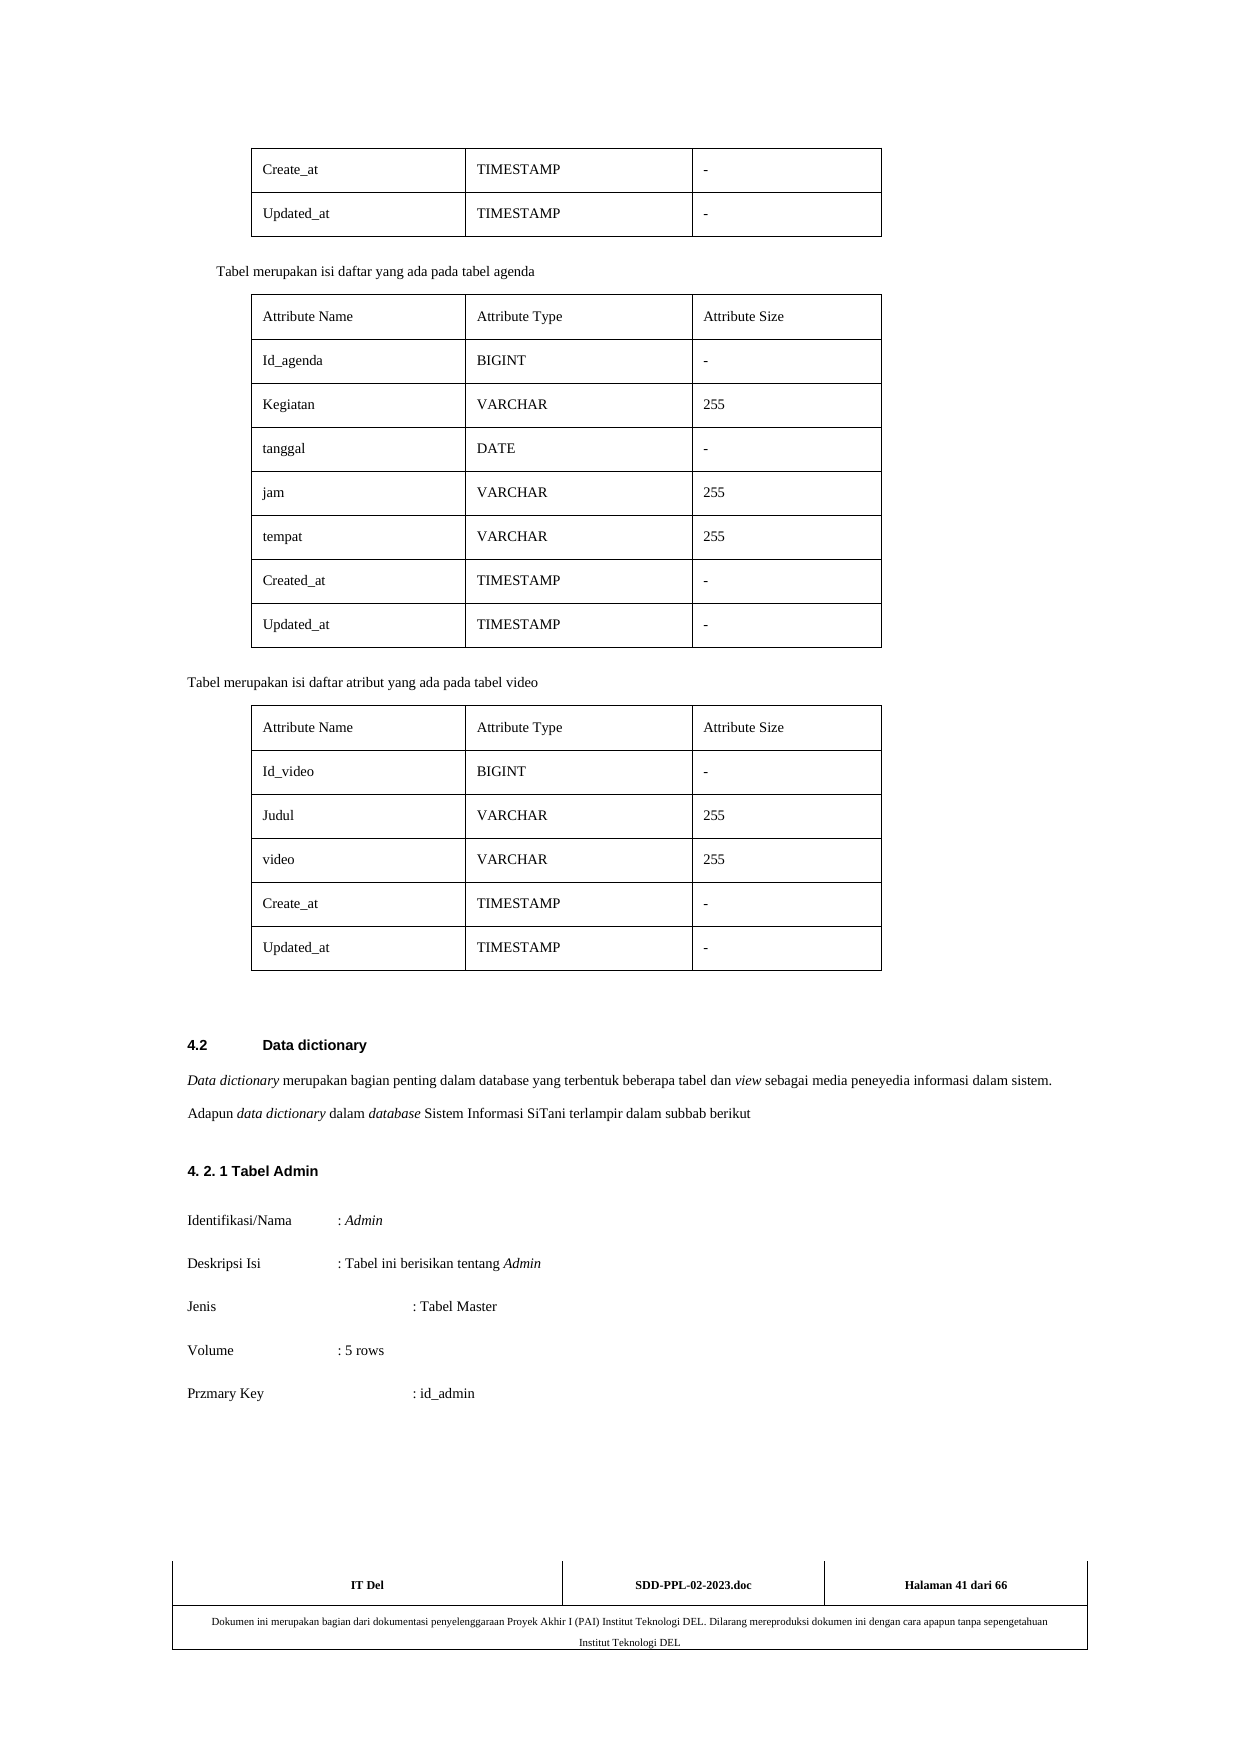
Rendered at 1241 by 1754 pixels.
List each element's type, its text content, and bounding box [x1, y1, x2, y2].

table_cell Updated_at [252, 927, 465, 970]
text Tabel merupakan isi daftar atribut yang ada pada tabel video [187, 662, 1092, 691]
table_cell video [252, 839, 465, 882]
table_cell TIMESTAMP [466, 883, 692, 926]
table_cell VARCHAR [466, 795, 692, 838]
table_cell Create_at [252, 883, 465, 926]
text Identifikasi/Nama : Admin [187, 1200, 1092, 1229]
table_cell TIMESTAMP [466, 927, 692, 970]
text Jenis : Tabel Master [187, 1286, 1092, 1315]
table_cell - [693, 604, 881, 647]
table_cell TIMESTAMP [466, 604, 692, 647]
table_cell BIGINT [466, 340, 692, 382]
table_cell Create_at [252, 149, 465, 192]
table_cell - [693, 149, 881, 192]
text Deskripsi Isi : Tabel ini berisikan tentang Admin [187, 1243, 1092, 1272]
text Data dictionary merupakan bagian penting dalam database yang terbentuk beberapa tabel dan view sebagai media peneyedia informasi dalam sistem. Adapun data dictionary dalam database Sistem Informasi SiTani terlampir dalam subbab berikut [187, 1059, 1092, 1121]
table_cell tanggal [252, 428, 465, 471]
subtitle Data dictionary [187, 1024, 1092, 1053]
table_cell Id_agenda [252, 340, 465, 382]
table_cell VARCHAR [466, 516, 692, 559]
text Przmary Key : id_admin [187, 1372, 1092, 1401]
subtitle 4. 2. 1 Tabel Admin [187, 1151, 1092, 1179]
table_cell - [693, 751, 881, 793]
table_cell - [693, 428, 881, 471]
table_cell 255 [693, 384, 881, 427]
table_cell DATE [466, 428, 692, 471]
table_cell jam [252, 472, 465, 515]
table_cell 255 [693, 795, 881, 838]
table_cell Id_video [252, 751, 465, 793]
table_cell - [693, 883, 881, 926]
table_cell BIGINT [466, 751, 692, 793]
table_cell 255 [693, 516, 881, 559]
table_cell VARCHAR [466, 839, 692, 882]
text Tabel merupakan isi daftar yang ada pada tabel agenda [187, 251, 1092, 280]
table_header Attribute Name [252, 706, 465, 749]
table_cell - [693, 340, 881, 382]
table_cell tempat [252, 516, 465, 559]
table_header Attribute Type [466, 706, 692, 749]
table_cell Kegiatan [252, 384, 465, 427]
table_cell Updated_at [252, 193, 465, 236]
table_cell Judul [252, 795, 465, 838]
table_cell VARCHAR [466, 384, 692, 427]
table_header Attribute Size [693, 706, 881, 749]
table_cell 255 [693, 472, 881, 515]
table_cell - [693, 927, 881, 970]
table_cell TIMESTAMP [466, 193, 692, 236]
table_cell Updated_at [252, 604, 465, 647]
table_cell Created_at [252, 560, 465, 603]
table_cell 255 [693, 839, 881, 882]
table_header Attribute Type [466, 295, 692, 338]
table_cell TIMESTAMP [466, 149, 692, 192]
table_cell VARCHAR [466, 472, 692, 515]
table_header Attribute Name [252, 295, 465, 338]
table_header Attribute Size [693, 295, 881, 338]
table_cell - [693, 193, 881, 236]
text Volume : 5 rows [187, 1329, 1092, 1358]
table_cell - [693, 560, 881, 603]
table_cell TIMESTAMP [466, 560, 692, 603]
